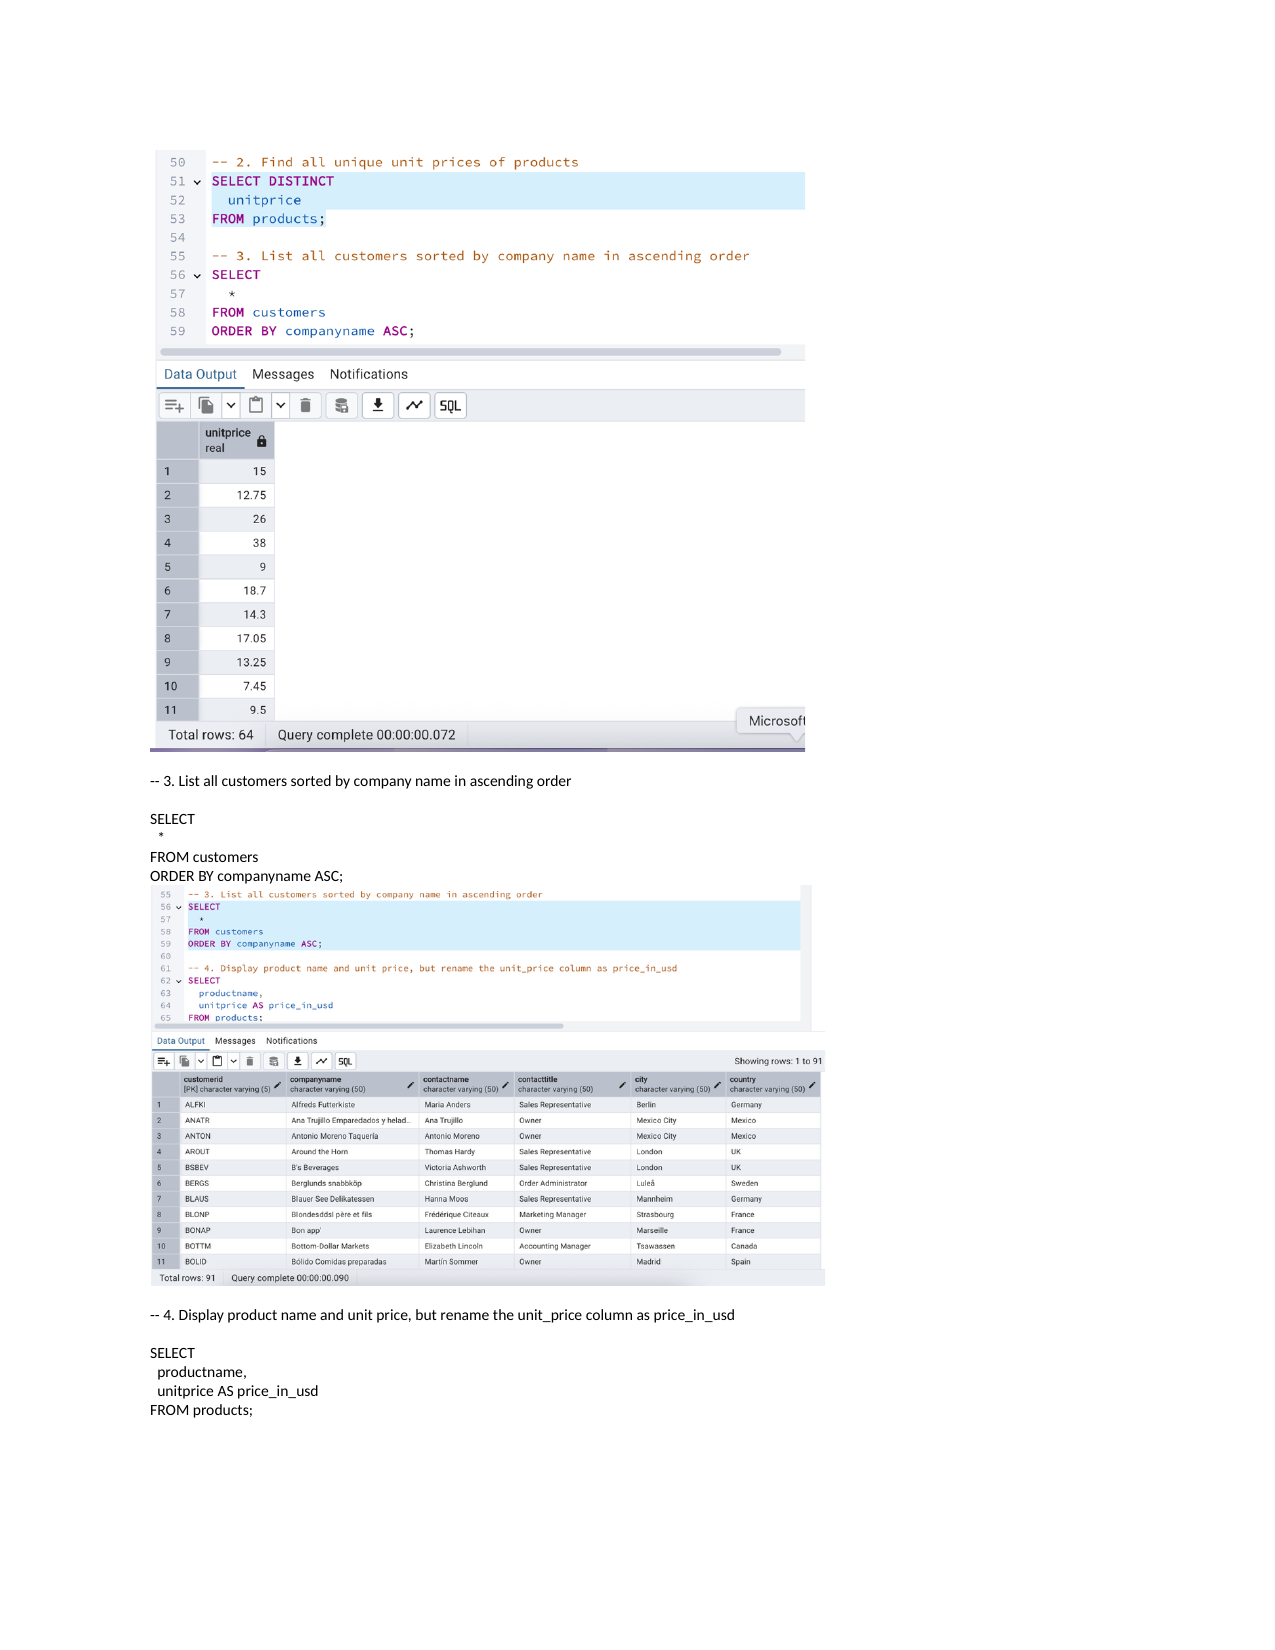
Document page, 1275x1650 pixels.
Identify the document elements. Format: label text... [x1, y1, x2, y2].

picture [150, 150, 806, 752]
text productname, [150, 1362, 1125, 1381]
text SELECT [150, 809, 1125, 828]
text unitprice AS price_in_usd [150, 1381, 1125, 1400]
text ORDER BY companyname ASC; [150, 866, 1125, 885]
picture [150, 885, 826, 1286]
text SELECT [150, 1343, 1125, 1362]
text -- 4. Display product name and unit price, but rename the unit_price column as price_in_usd [150, 1305, 1125, 1324]
text FROM products; [150, 1400, 1125, 1419]
text -- 3. List all customers sorted by company name in ascending order [150, 771, 1125, 790]
text * [150, 828, 1125, 847]
text FROM customers [150, 847, 1125, 866]
